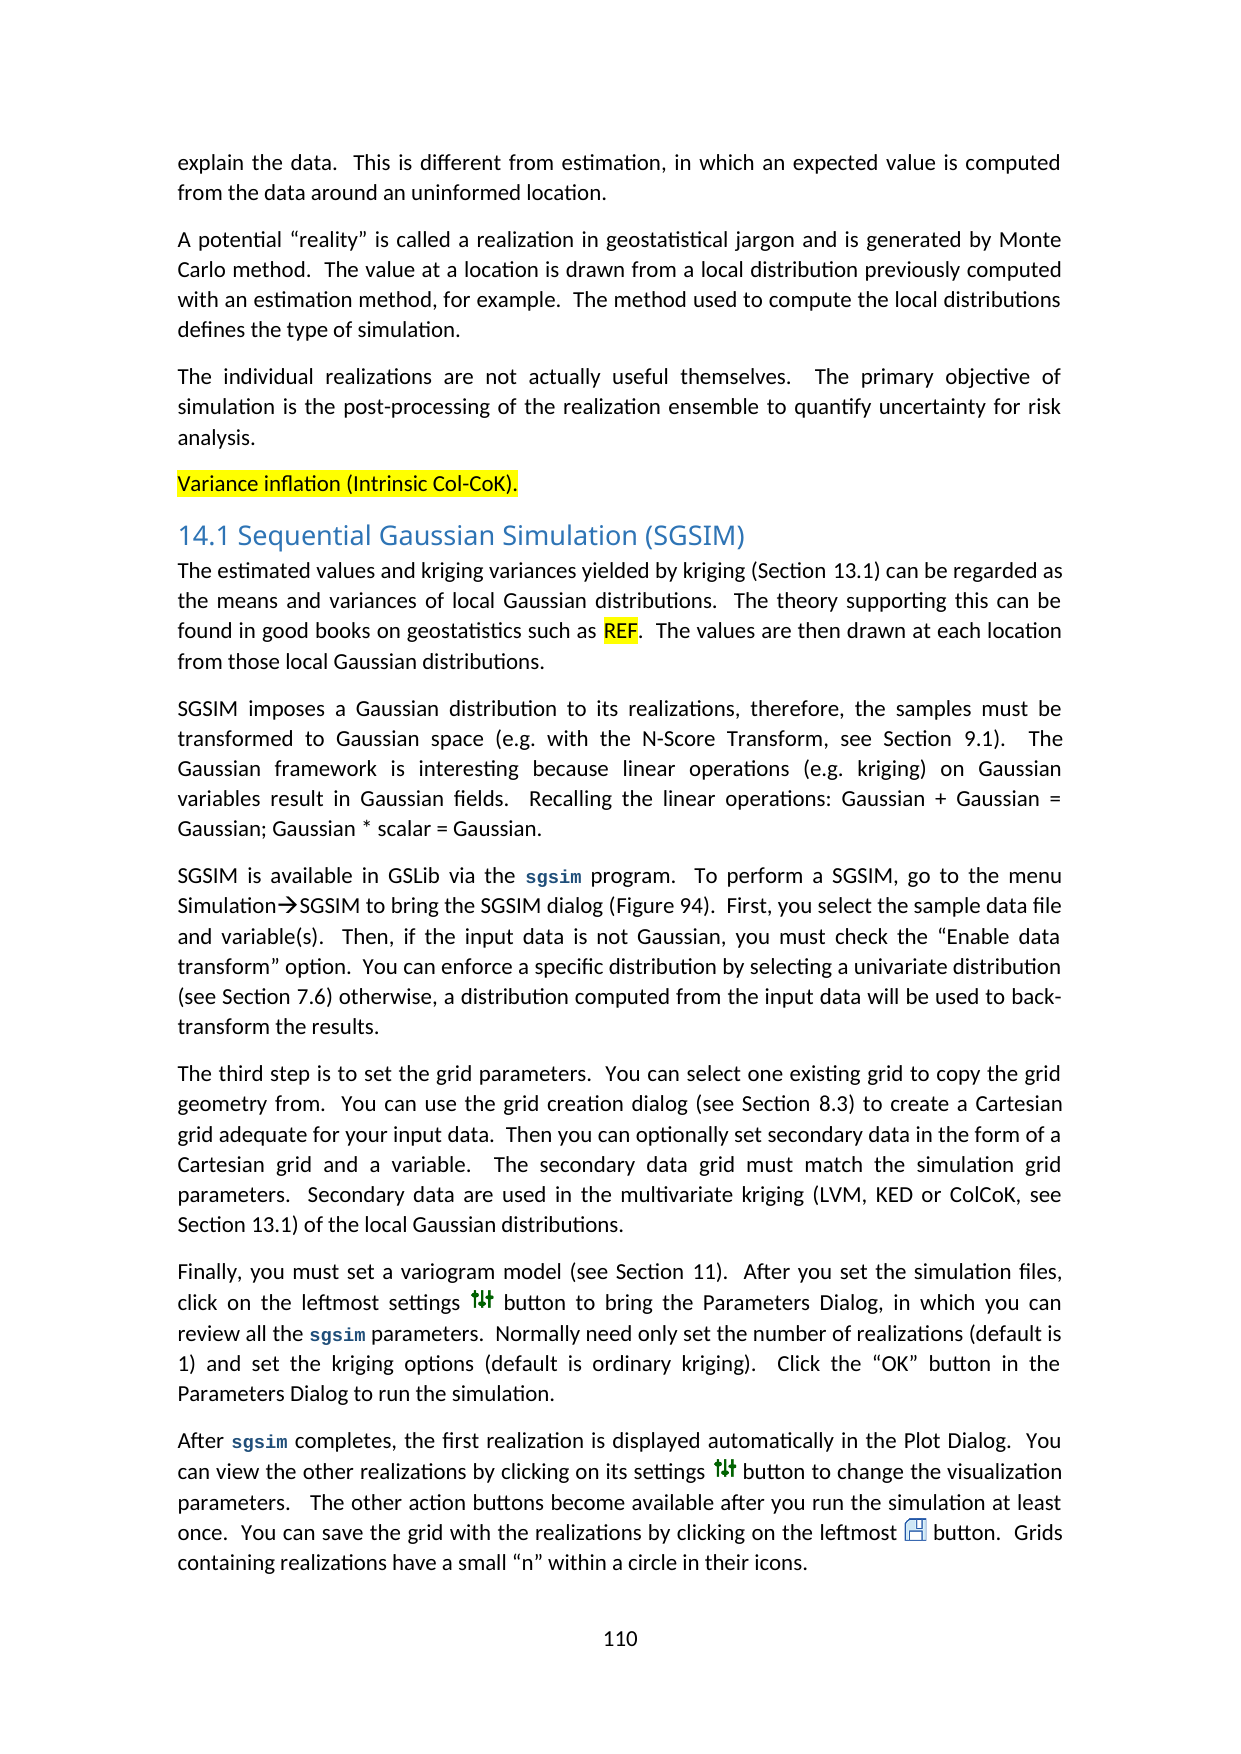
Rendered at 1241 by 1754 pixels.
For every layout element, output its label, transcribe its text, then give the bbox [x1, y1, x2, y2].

subtitle Sequential Gaussian Simulation (SGSIM) [177, 516, 1063, 553]
text SGSIM is available in GSLib via the sgsim program. To perform a SGSIM, go to the menu SimulationSGSIM to bring the SGSIM dialog (Figure 90). First, you select the sample data file and variable(s). Then, if the input data is not Gaussian, you must check the “Enable data transform” option. You can enforce a specific distribution by selecting a univariate distribution (see Section 6.6) otherwise, a distribution computed from the input data will be used to back-transform the results. [177, 861, 1063, 1040]
text Variance inflation (Intrinsic Col-CoK). [177, 469, 1063, 497]
picture [904, 1518, 927, 1541]
text The estimated values and kriging variances yielded by kriging (Section 12.1) can be regarded as the means and variances of local Gaussian distributions. The theory supporting this can be found in good books on geostatistics such as REF. The values are then drawn at each location from those local Gaussian distributions. [177, 556, 1063, 675]
text The individual realizations are not actually useful themselves. The primary objective of simulation is the post-processing of the realization ensemble to quantify uncertainty for risk analysis. [177, 362, 1063, 451]
text Finally, you must set a variogram model (see Section 10). After you set the simulation files, click on the leftmost settings button to bring the Parameters Dialog, in which you can review all the sgsim parameters. Normally need only set the number of realizations (default is 1) and set the kriging options (default is ordinary kriging). Click the “OK” button in the Parameters Dialog to run the simulation. [177, 1257, 1063, 1407]
text The third step is to set the grid parameters. You can select one existing grid to copy the grid geometry from. You can use the grid creation dialog (see Section 7.3) to create a Cartesian grid adequate for your input data. Then you can optionally set secondary data in the form of a Cartesian grid and a variable. The secondary data grid must match the simulation grid parameters. Secondary data are used in the multivariate kriging (LVM, KED or ColCoK, see Section 12.1) of the local Gaussian distributions. [177, 1059, 1063, 1238]
text After sgsim completes, the first realization is displayed automatically in the Plot Dialog. You can view the other realizations by clicking on its settings button to change the visualization parameters. The other action buttons become available after you run the simulation at least once. You can save the grid with the realizations by clicking on the leftmost button. Grids containing realizations have a small “n” within a circle in their icons. [177, 1426, 1063, 1576]
picture [713, 1456, 737, 1480]
picture [470, 1287, 494, 1311]
text SGSIM imposes a Gaussian distribution to its realizations, therefore, the samples must be transformed to Gaussian space (e.g. with the N-Score Transform, see Section 8.1). The Gaussian framework is interesting because linear operations (e.g. kriging) on Gaussian variables result in Gaussian fields. Recalling the linear operations: Gaussian + Gaussian = Gaussian; Gaussian * scalar = Gaussian. [177, 694, 1063, 842]
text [177, 148, 1063, 206]
text A potential “reality” is called a realization in geostatistical jargon and is generated by Monte Carlo method. The value at a location is drawn from a local distribution previously computed with an estimation method, for example. The method used to compute the local distributions defines the type of simulation. [177, 225, 1063, 343]
